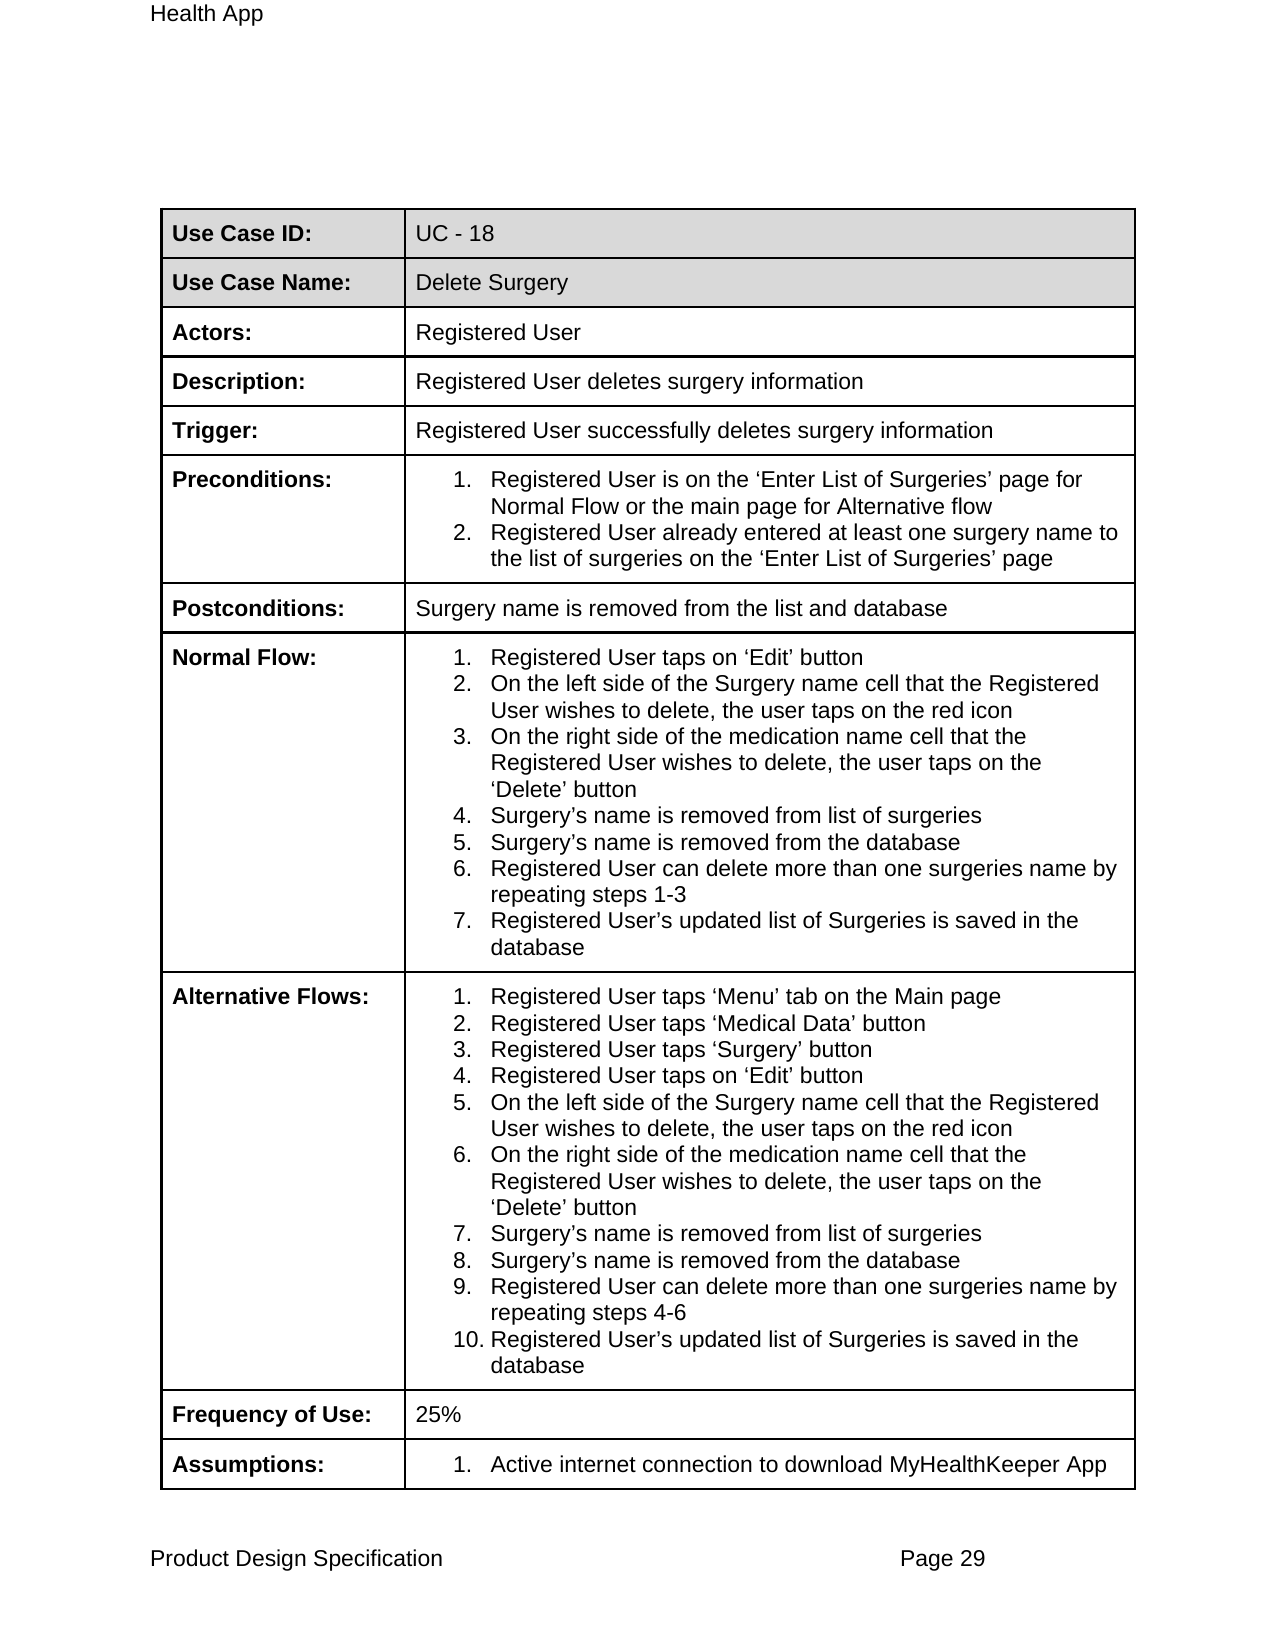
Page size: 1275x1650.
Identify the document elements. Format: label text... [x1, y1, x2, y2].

table_cell Postconditions: [163, 584, 404, 631]
table_cell Normal Flow: [163, 634, 404, 971]
table_cell Use Case Name: [163, 259, 404, 306]
table_header UC - 18 [406, 210, 1134, 257]
table_cell Registered User successfully deletes surgery information [406, 407, 1134, 454]
table_cell Alternative Flows: [163, 973, 404, 1389]
table_cell 25% [406, 1391, 1134, 1438]
table_cell Delete Surgery [406, 259, 1134, 306]
table_cell Registered User deletes surgery information [406, 358, 1134, 404]
table_cell Actors: [163, 308, 404, 355]
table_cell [406, 1440, 1134, 1487]
table_cell Preconditions: [163, 456, 404, 582]
table_cell Registered User taps on ‘Edit’ button On the left side of the Surgery name cell that the Registered User wishes to delete, the user taps on the red icon On the right side of the medication name cell that the Registered User wishes to delete, the user taps on the ‘Delete’ button Surgery’s name is removed from list of surgeries Surgery’s name is removed from the database Registered User can delete more than one surgeries name by repeating steps 1-3 Registered User’s updated list of Surgeries is saved in the database [406, 634, 1134, 971]
table_cell Surgery name is removed from the list and database [406, 584, 1134, 631]
table_cell Assumptions: [163, 1440, 404, 1487]
table_cell Registered User taps ‘Menu’ tab on the Main page Registered User taps ‘Medical Data’ button Registered User taps ‘Surgery’ button Registered User taps on ‘Edit’ button On the left side of the Surgery name cell that the Registered User wishes to delete, the user taps on the red icon On the right side of the medication name cell that the Registered User wishes to delete, the user taps on the ‘Delete’ button Surgery’s name is removed from list of surgeries Surgery’s name is removed from the database Registered User can delete more than one surgeries name by repeating steps 4-6 Registered User’s updated list of Surgeries is saved in the database [406, 973, 1134, 1389]
table_cell Trigger: [163, 407, 404, 454]
table_cell Description: [163, 358, 404, 404]
table_header Use Case ID: [163, 210, 404, 257]
table_cell Registered User is on the ‘Enter List of Surgeries’ page for Normal Flow or the main page for Alternative flow Registered User already entered at least one surgery name to the list of surgeries on the ‘Enter List of Surgeries’ page [406, 456, 1134, 582]
table_cell Registered User [406, 308, 1134, 355]
table_cell Frequency of Use: [163, 1391, 404, 1438]
